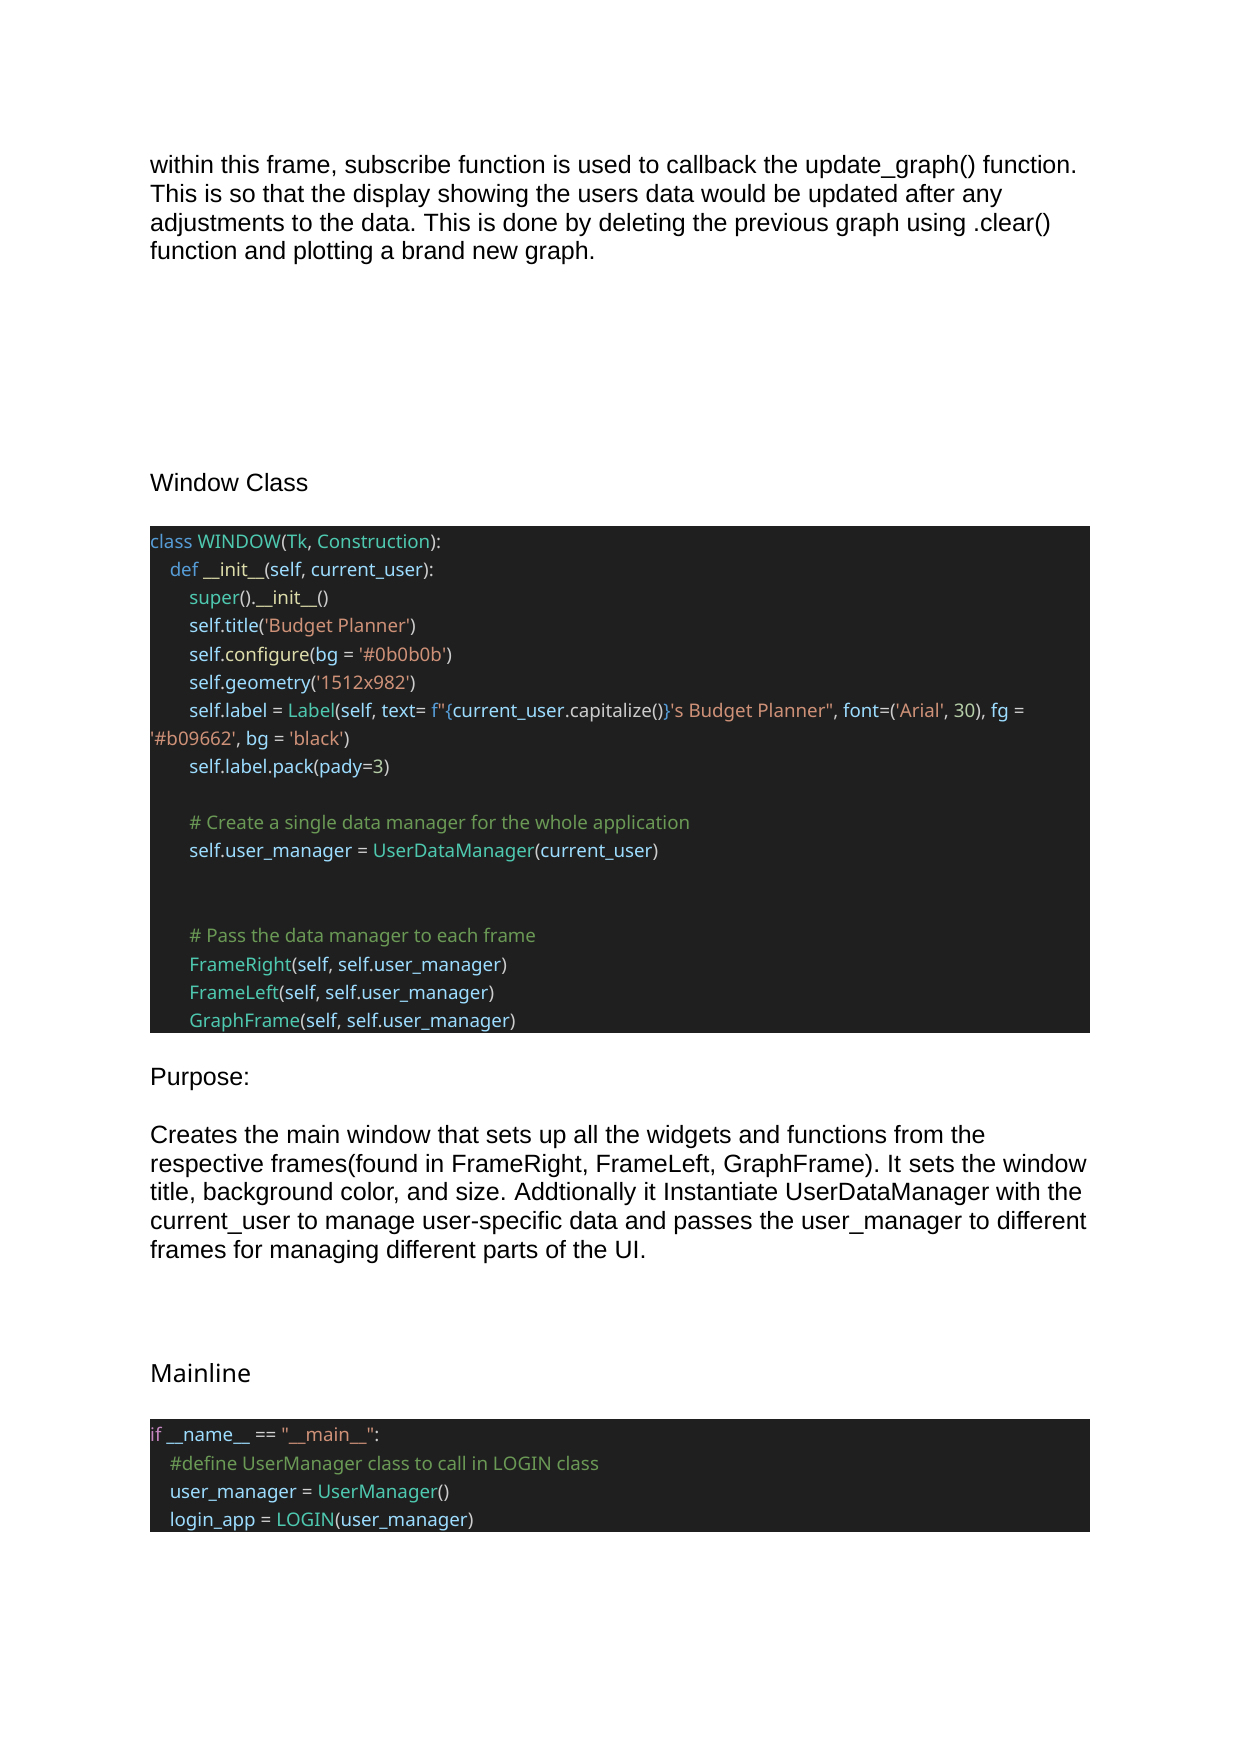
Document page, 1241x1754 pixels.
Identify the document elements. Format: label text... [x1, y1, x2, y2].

text self.user_manager = UserDataManager(current_user) [150, 835, 1090, 863]
text super().__init__() [150, 582, 1090, 610]
text self.configure(bg = '#0b0b0b') [150, 638, 1090, 666]
text FrameRight(self, self.user_manager) [150, 948, 1090, 976]
text self.label = Label(self, text= f"{current_user.capitalize()}'s Budget Planner", font=('Arial', 30), fg = '#b09662', bg = 'black') [150, 694, 1090, 751]
text within this frame, subscribe function is used to callback the update_graph() function. This is so that the display showing the users data would be updated after any adjustments to the data. This is done by deleting the previous graph using .clear() function and plotting a brand new graph. [150, 150, 1090, 265]
text Purpose: [150, 1062, 1090, 1091]
text self.label.pack(pady=3) [150, 751, 1090, 779]
text Mainline [150, 1356, 1090, 1390]
text self.title('Budget Planner') [150, 610, 1090, 638]
text if __name__ == "__main__": [150, 1419, 1090, 1447]
text # Pass the data manager to each frame [150, 920, 1090, 948]
text # Create a single data manager for the whole application [150, 807, 1090, 835]
text class WINDOW(Tk, Construction): [150, 526, 1090, 554]
text GraphFrame(self, self.user_manager) [150, 1004, 1090, 1033]
text login_app = LOGIN(user_manager) [150, 1503, 1090, 1532]
text #define UserManager class to call in LOGIN class [150, 1447, 1090, 1475]
text Window Class [150, 468, 1090, 497]
text def __init__(self, current_user): [150, 554, 1090, 582]
text FrameLeft(self, self.user_manager) [150, 976, 1090, 1004]
text Creates the main window that sets up all the widgets and functions from the respective frames(found in FrameRight, FrameLeft, GraphFrame). It sets the window title, background color, and size. Addtionally it Instantiate UserDataManager with the current_user to manage user-specific data and passes the user_manager to different frames for managing different parts of the UI. [150, 1120, 1090, 1263]
text self.geometry('1512x982') [150, 666, 1090, 694]
text user_manager = UserManager() [150, 1475, 1090, 1503]
